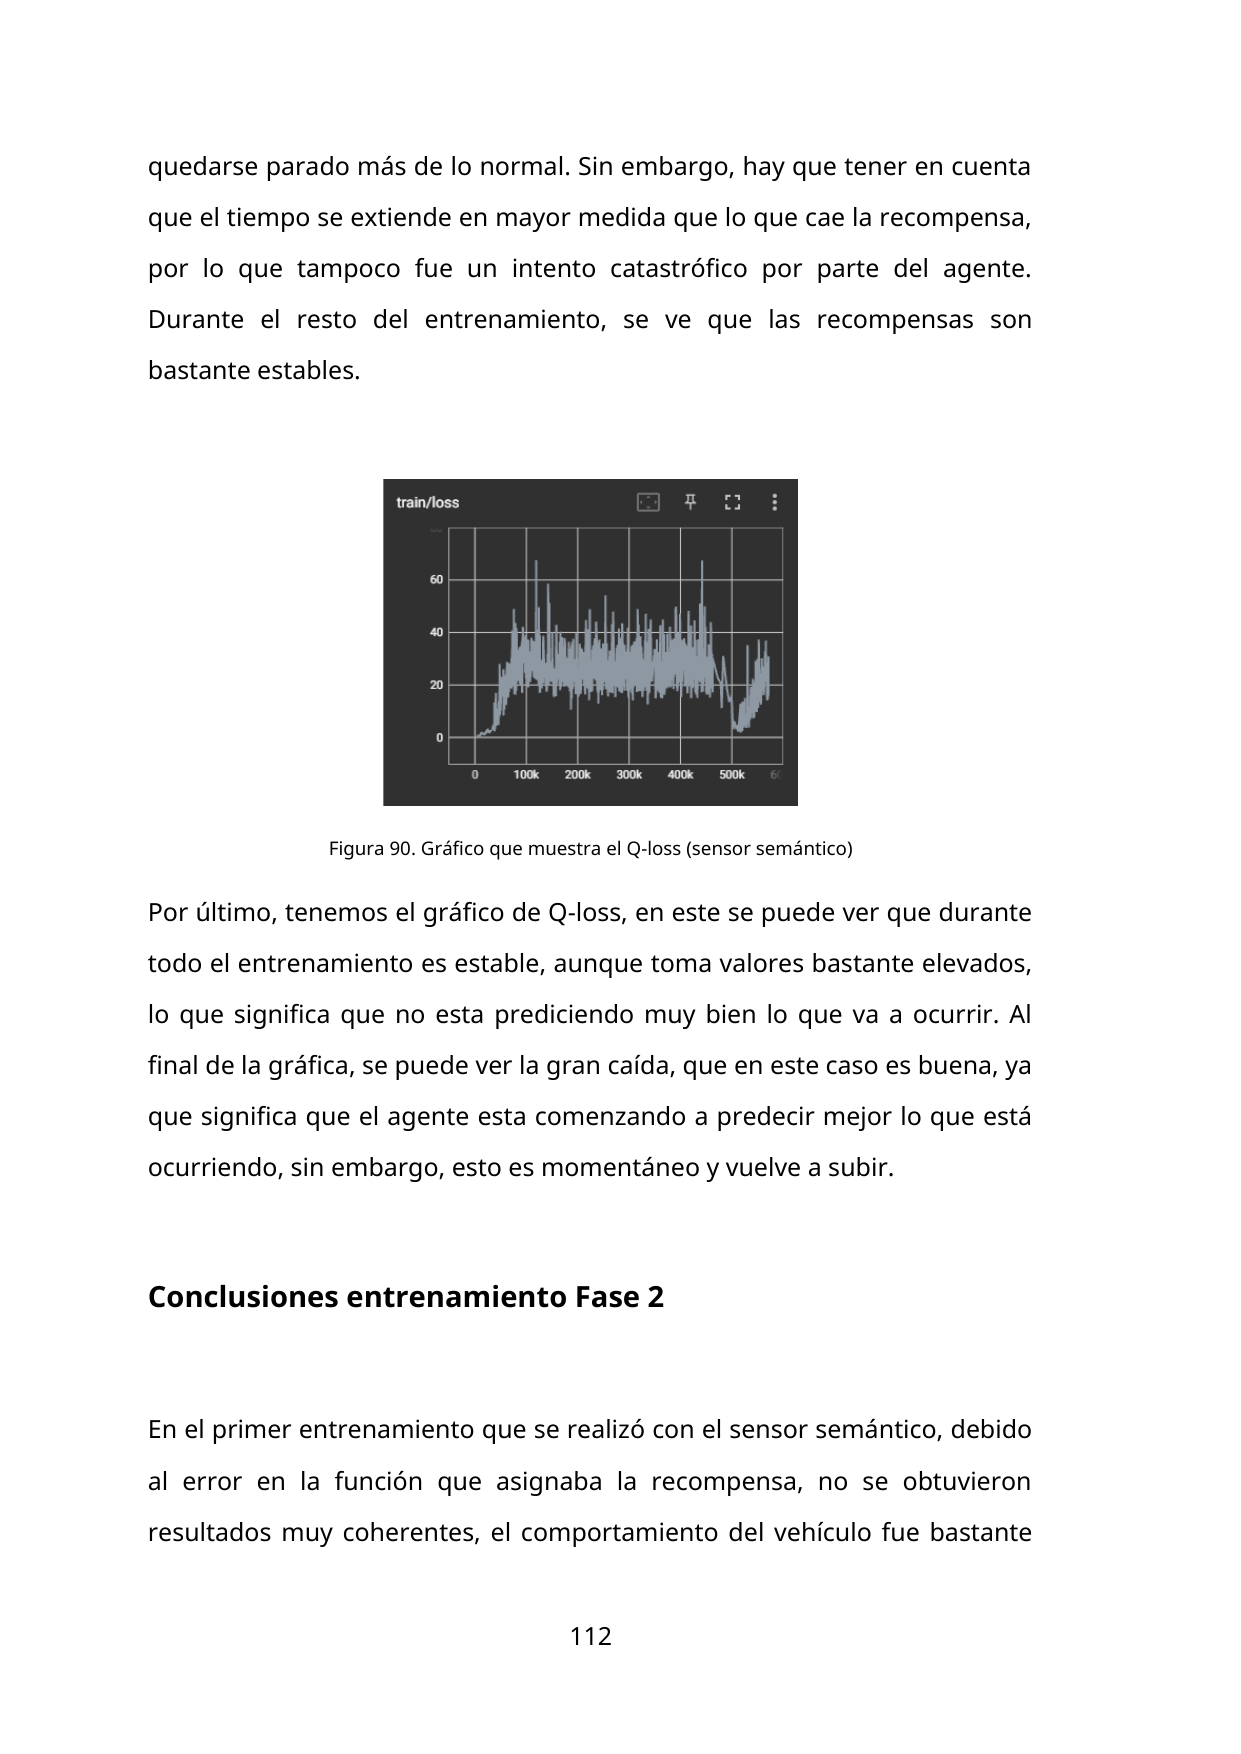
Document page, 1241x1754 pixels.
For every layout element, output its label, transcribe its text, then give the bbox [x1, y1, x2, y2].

text Por último, tenemos el gráfico de Q-loss, en este se puede ver que durante todo el entrenamiento es estable, aunque toma valores bastante elevados, lo que significa que no esta prediciendo muy bien lo que va a ocurrir. Al final de la gráfica, se puede ver la gran caída, que en este caso es buena, ya que significa que el agente esta comenzando a predecir mejor lo que está ocurriendo, sin embargo, esto es momentáneo y vuelve a subir. [148, 894, 1033, 1184]
text Figura 90. Gráfico que muestra el Q-loss (sensor semántico) [148, 835, 1033, 861]
text Conclusiones entrenamiento Fase 2 [148, 1277, 1033, 1316]
picture [383, 479, 798, 806]
